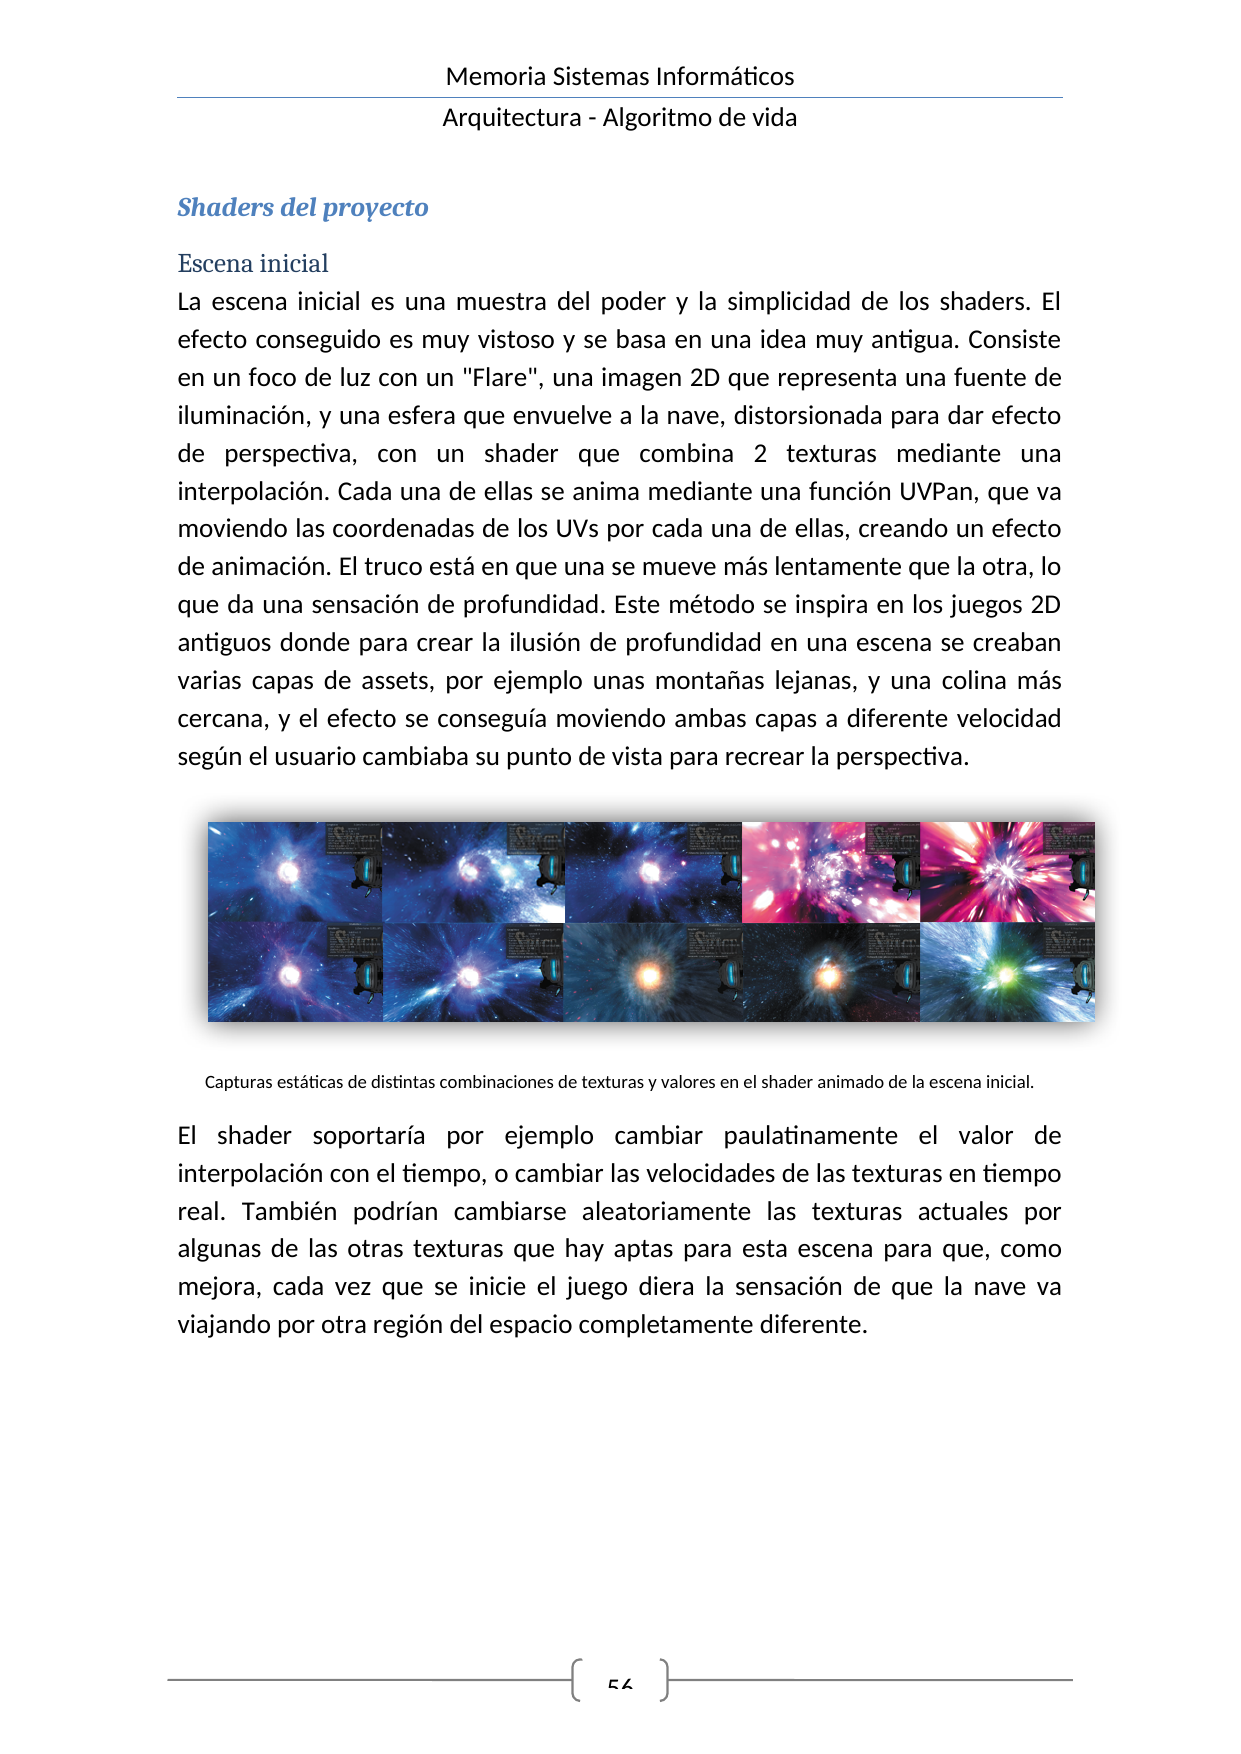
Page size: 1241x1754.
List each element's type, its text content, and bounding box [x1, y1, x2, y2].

subtitle Escena inicial [177, 248, 1063, 279]
text El shader soportaría por ejemplo cambiar paulatinamente el valor de interpolación con el tiempo, o cambiar las velocidades de las texturas en tiempo real. También podrían cambiarse aleatoriamente las texturas actuales por algunas de las otras texturas que hay aptas para esta escena para que, como mejora, cada vez que se inicie el juego diera la sensación de que la nave va viajando por otra región del espacio completamente diferente. [177, 1118, 1063, 1340]
picture [208, 822, 1095, 1022]
text La escena inicial es una muestra del poder y la simplicidad de los shaders. El efecto conseguido es muy vistoso y se basa en una idea muy antigua. Consiste en un foco de luz con un "Flare", una imagen 2D que representa una fuente de iluminación, y una esfera que envuelve a la nave, distorsionada para dar efecto de perspectiva, con un shader que combina 2 texturas mediante una interpolación. Cada una de ellas se anima mediante una función UVPan, que va moviendo las coordenadas de los UVs por cada una de ellas, creando un efecto de animación. El truco está en que una se mueve más lentamente que la otra, lo que da una sensación de profundidad. Este método se inspira en los juegos 2D antiguos donde para crear la ilusión de profundidad en una escena se creaban varias capas de assets, por ejemplo unas montañas lejanas, y una colina más cercana, y el efecto se conseguía moviendo ambas capas a diferente velocidad según el usuario cambiaba su punto de vista para recrear la perspectiva. [177, 284, 1063, 772]
text Capturas estáticas de distintas combinaciones de texturas y valores en el shader animado de la escena inicial. [177, 1071, 1063, 1093]
subtitle Shaders del proyecto [177, 192, 1063, 223]
